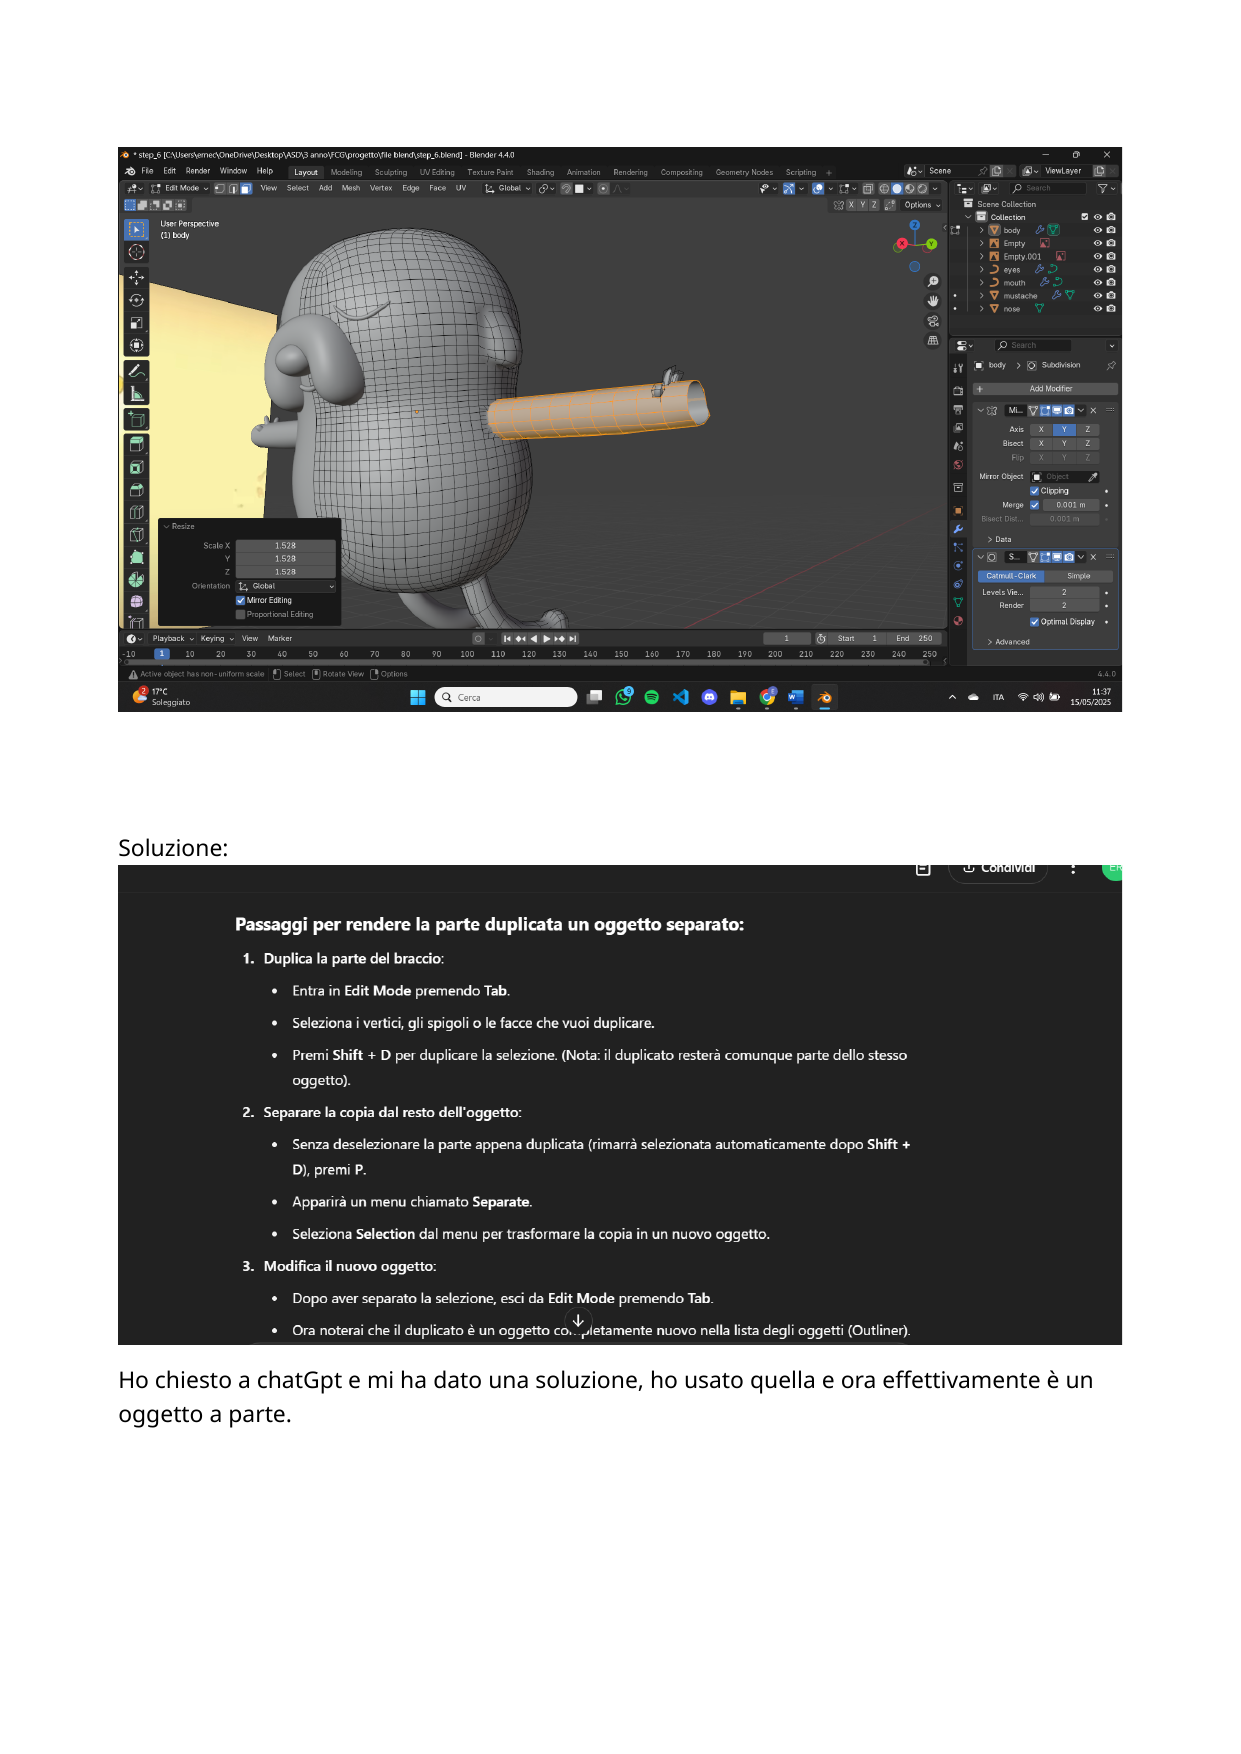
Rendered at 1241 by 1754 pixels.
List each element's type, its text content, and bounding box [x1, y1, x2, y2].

text Soluzione: [118, 832, 1122, 865]
text Ho chiesto a chatGpt e mi ha dato una soluzione, ho usato quella e ora effettivamente è un oggetto a parte. [118, 1364, 1122, 1429]
picture [118, 865, 1123, 1345]
picture [118, 147, 1123, 712]
